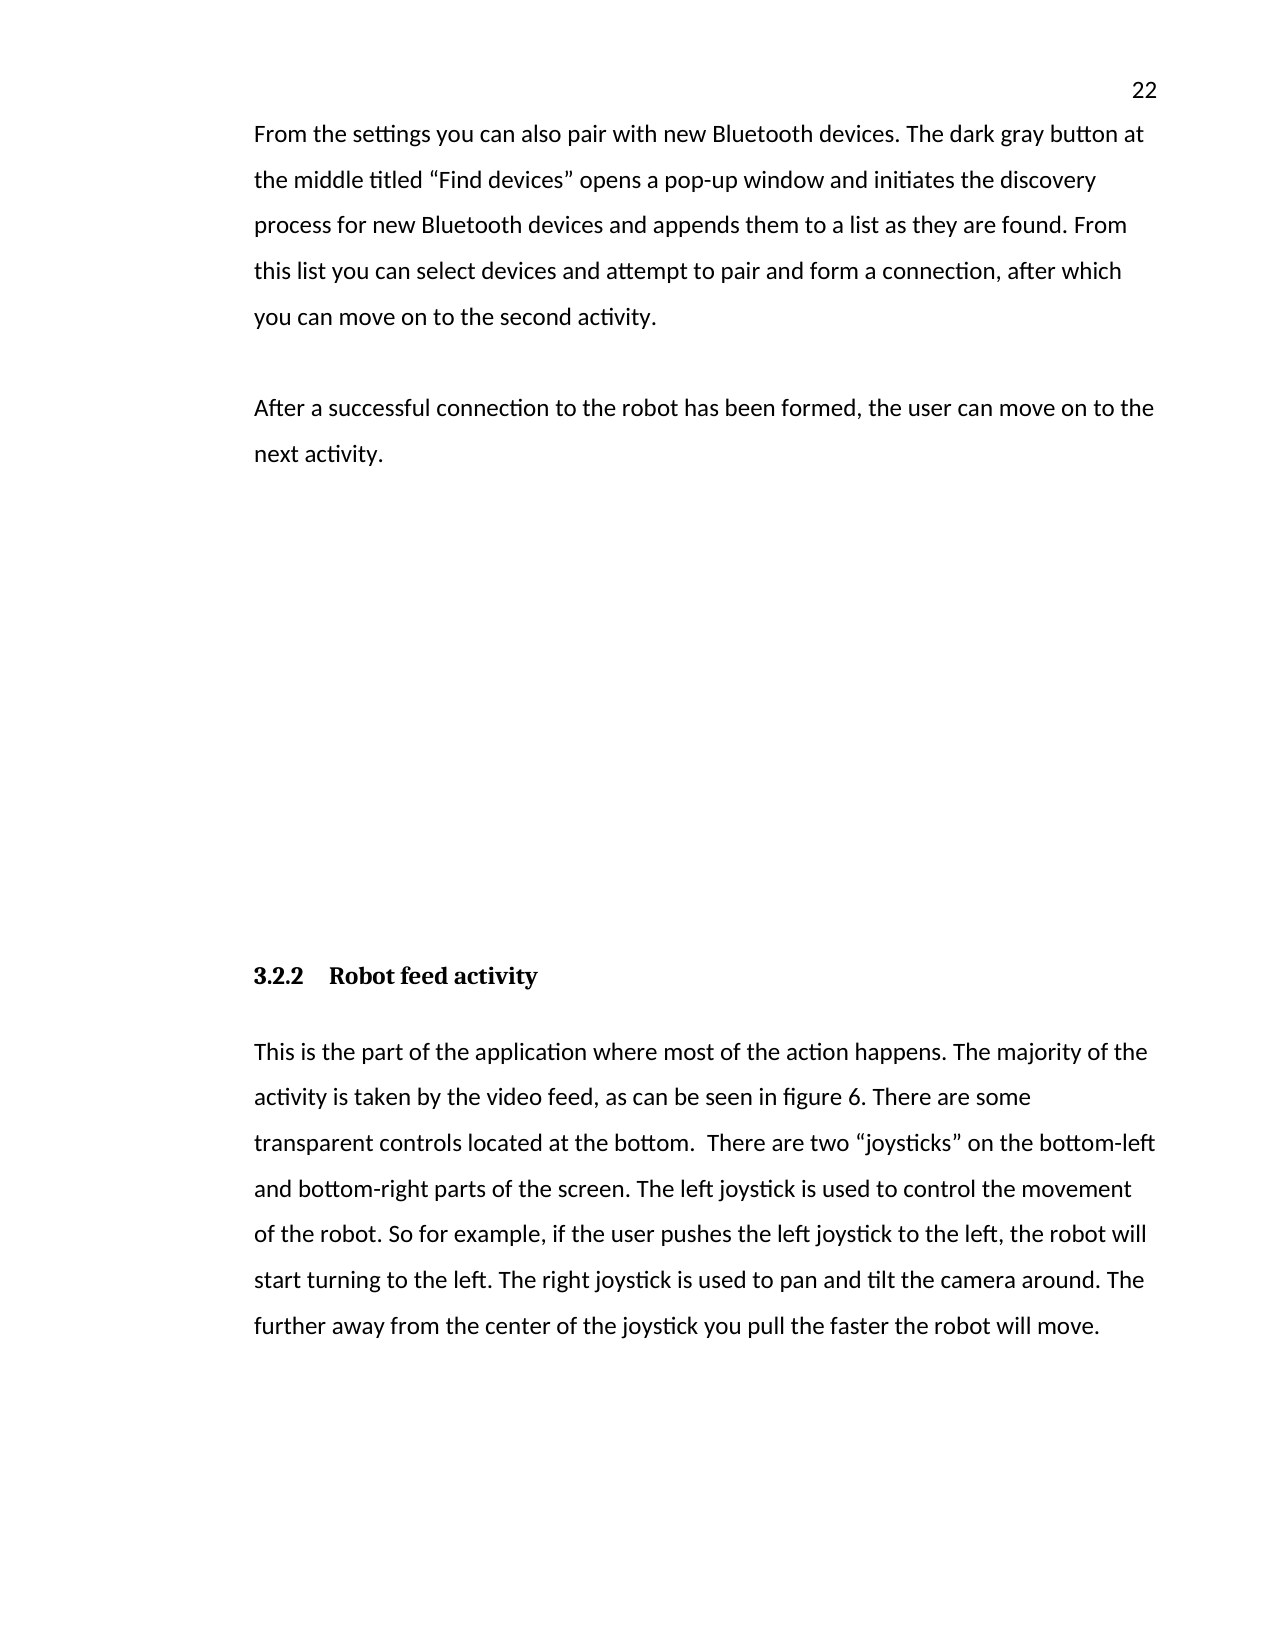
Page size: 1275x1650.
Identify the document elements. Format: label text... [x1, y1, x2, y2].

subtitle Robot feed activity [254, 962, 1157, 991]
text After a successful connection to the robot has been formed, the user can move on to the next activity. [254, 392, 1157, 469]
text This is the part of the application where most of the action happens. The majority of the activity is taken by the video feed, as can be seen in figure 6. There are some transparent controls located at the bottom. There are two “joysticks” on the bottom-left and bottom-right parts of the screen. The left joystick is used to control the movement of the robot. So for example, if the user pushes the left joystick to the left, the robot will start turning to the left. The right joystick is used to pan and tilt the camera around. The further away from the center of the joystick you pull the faster the robot will move. [254, 1036, 1157, 1341]
text From the settings you can also pair with new Bluetooth devices. The dark gray button at the middle titled “Find devices” opens a pop-up window and initiates the discovery process for new Bluetooth devices and appends them to a list as they are found. From this list you can select devices and attempt to pair and form a connection, after which you can move on to the second activity. [254, 118, 1157, 332]
